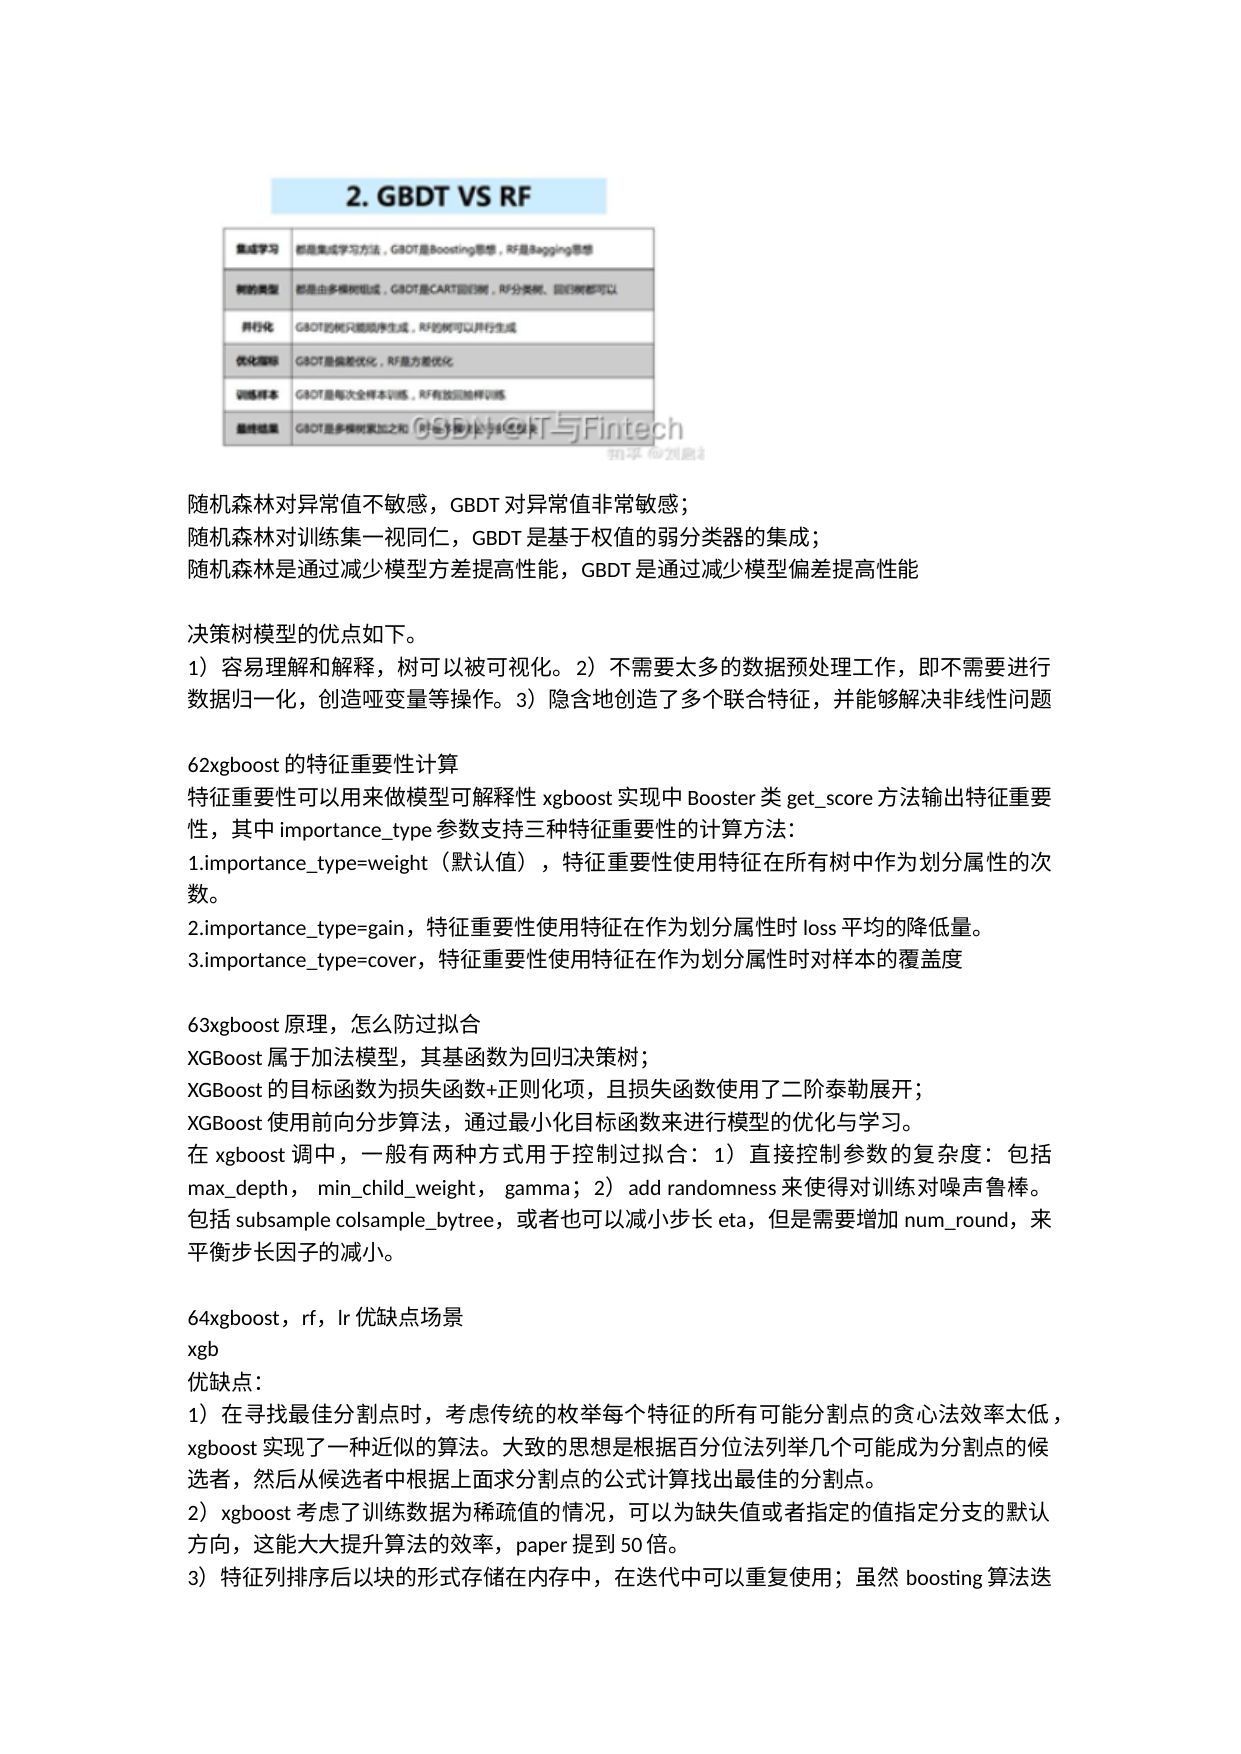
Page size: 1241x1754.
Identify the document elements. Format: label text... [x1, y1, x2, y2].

picture [187, 162, 705, 473]
text 1）容易理解和解释，树可以被可视化。2）不需要太多的数据预处理工作，即不需要进行数据归一化，创造哑变量等操作。3）隐含地创造了多个联合特征，并能够解决非线性问题 [187, 649, 1053, 714]
text 62xgboost的特征重要性计算 [187, 747, 1053, 779]
text 2）xgboost考虑了训练数据为稀疏值的情况，可以为缺失值或者指定的值指定分支的默认方向，这能大大提升算法的效率，paper提到50倍。 [187, 1494, 1053, 1559]
text 63xgboost原理，怎么防过拟合 [187, 1007, 1053, 1039]
text 1）在寻找最佳分割点时，考虑传统的枚举每个特征的所有可能分割点的贪心法效率太低，xgboost实现了一种近似的算法。大致的思想是根据百分位法列举几个可能成为分割点的候选者，然后从候选者中根据上面求分割点的公式计算找出最佳的分割点。 [187, 1397, 1053, 1494]
text 1.importance_type=weight（默认值），特征重要性使用特征在所有树中作为划分属性的次数。 [187, 844, 1053, 909]
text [187, 1559, 1053, 1592]
text 决策树模型的优点如下。 [187, 617, 1053, 649]
text 随机森林是通过减少模型方差提高性能，GBDT是通过减少模型偏差提高性能 [187, 552, 1053, 584]
text 特征重要性可以用来做模型可解释性 xgboost实现中Booster类get_score方法输出特征重要性，其中importance_type参数支持三种特征重要性的计算方法： [187, 779, 1053, 844]
text 3.importance_type=cover，特征重要性使用特征在作为划分属性时对样本的覆盖度 [187, 942, 1053, 974]
text 2.importance_type=gain，特征重要性使用特征在作为划分属性时loss平均的降低量。 [187, 909, 1053, 942]
text 随机森林对训练集一视同仁，GBDT是基于权值的弱分类器的集成； [187, 519, 1053, 552]
text XGBoost 属于加法模型，其基函数为回归决策树； [187, 1039, 1053, 1072]
text XGBoost 的目标函数为损失函数+正则化项，且损失函数使用了二阶泰勒展开； [187, 1072, 1053, 1104]
text 随机森林对异常值不敏感，GBDT对异常值非常敏感； [187, 487, 1053, 519]
text 64xgboost，rf，lr优缺点场景 [187, 1299, 1053, 1332]
text 优缺点： [187, 1364, 1053, 1397]
text xgb [187, 1332, 1053, 1364]
text 在xgboost调中，一般有两种方式用于控制过拟合：1）直接控制参数的复杂度：包括max_depth， min_child_weight， gamma；2）add randomness来使得对训练对噪声鲁棒。包括subsample colsample_bytree，或者也可以减小步长 eta，但是需要增加num_round，来平衡步长因子的减小。 [187, 1137, 1053, 1267]
text XGBoost 使用前向分步算法，通过最小化目标函数来进行模型的优化与学习。 [187, 1104, 1053, 1137]
